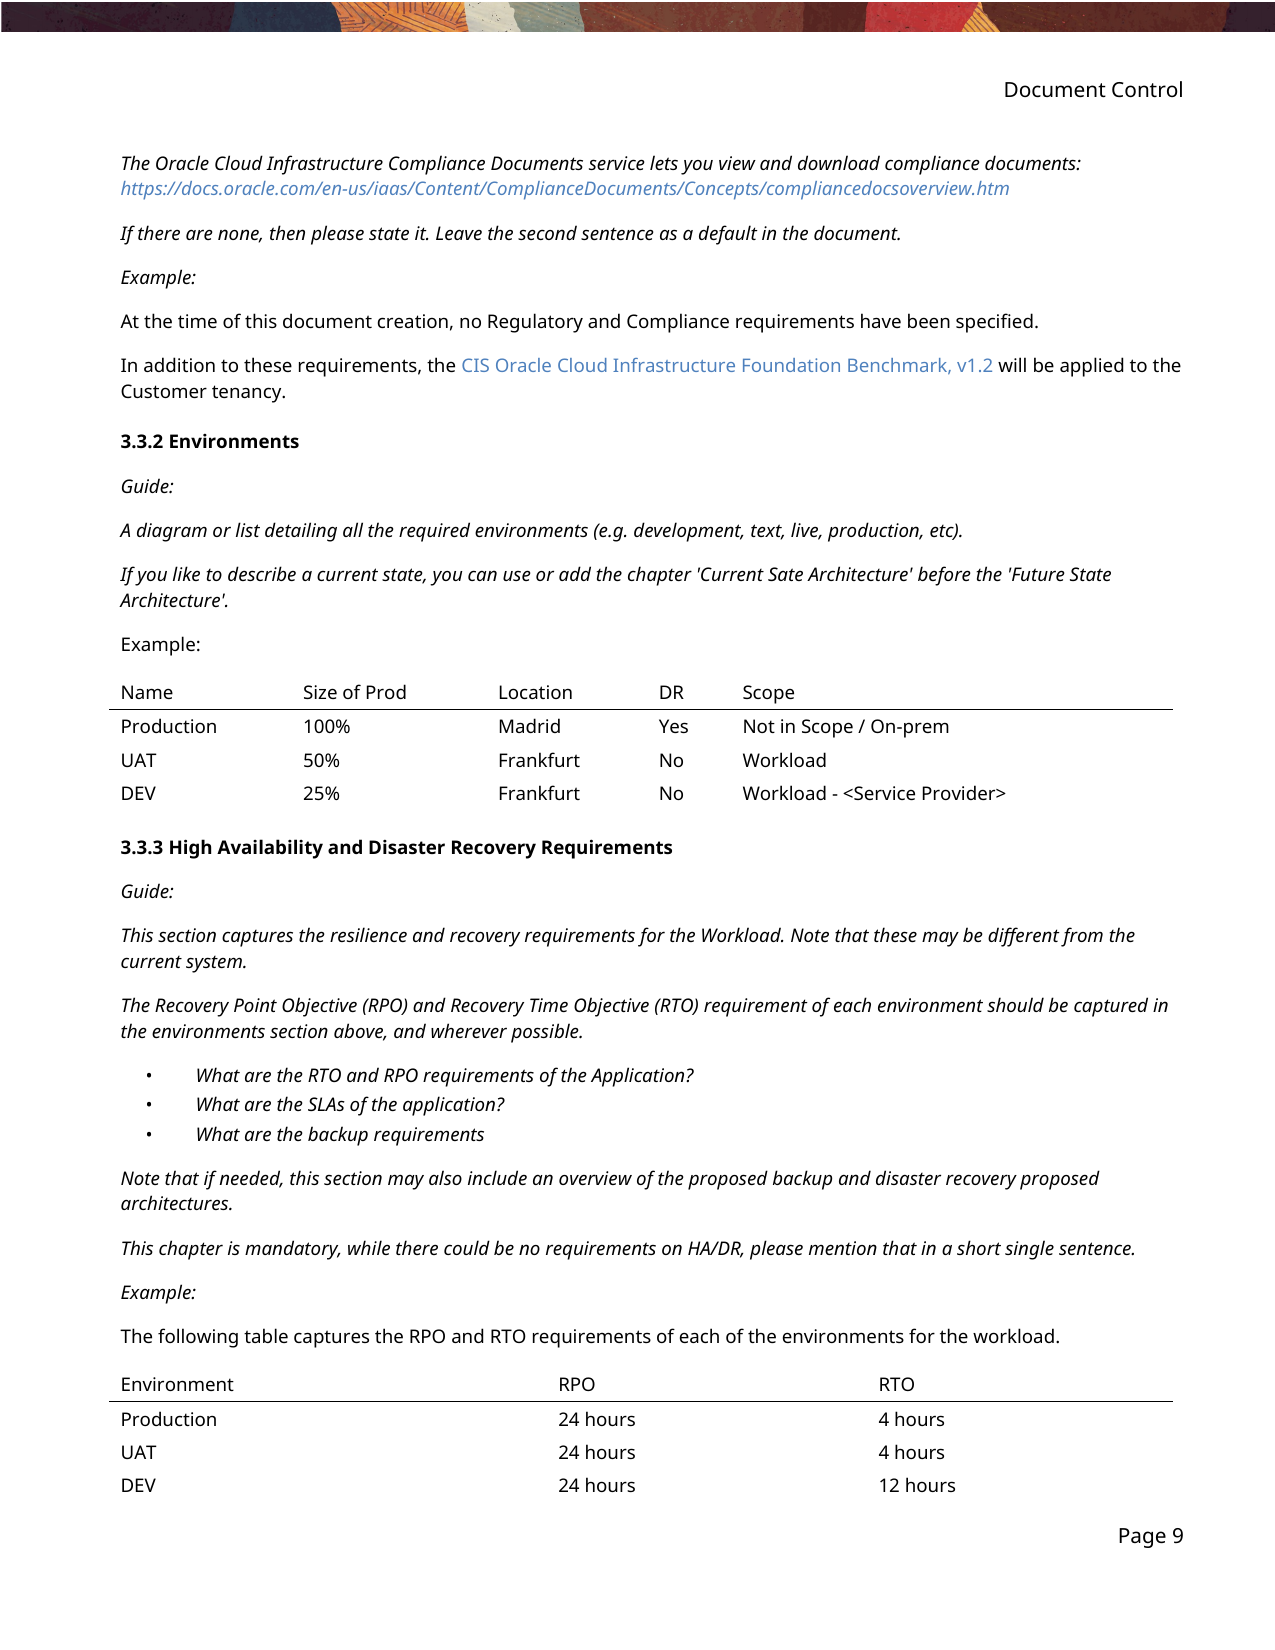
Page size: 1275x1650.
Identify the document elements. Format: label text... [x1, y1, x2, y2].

text Note that if needed, this section may also include an overview of the proposed backup and disaster recovery proposed architectures. [120, 1165, 1184, 1216]
table_cell Frankfurt [487, 743, 647, 776]
table_cell 24 hours [547, 1468, 867, 1498]
table_cell Production [109, 710, 292, 743]
subtitle Environments [120, 429, 1184, 454]
list What are the backup requirements [145, 1121, 1184, 1146]
text A diagram or list detailing all the required environments (e.g. development, text, live, production, etc). [120, 517, 1184, 543]
table_cell 4 hours [867, 1402, 1172, 1435]
table_header Size of Prod [292, 676, 487, 708]
table_cell 12 hours [867, 1468, 1172, 1498]
table_cell 24 hours [547, 1402, 867, 1435]
picture [1, 2, 1275, 32]
table_cell 100% [292, 710, 487, 743]
table_cell Not in Scope / On-prem [731, 710, 1172, 743]
table_cell Production [109, 1402, 547, 1435]
text Example: [120, 1279, 1184, 1305]
table_header Environment [109, 1368, 547, 1401]
text Example: [120, 631, 1184, 657]
table_cell Yes [647, 710, 731, 743]
text If there are none, then please state it. Leave the second sentence as a default in the document. [120, 220, 1184, 245]
table_cell DEV [109, 776, 292, 809]
table_cell Madrid [487, 710, 647, 743]
table_cell 25% [292, 776, 487, 809]
text In addition to these requirements, the CIS Oracle Cloud Infrastructure Foundation Benchmark, v1.2 will be applied to the Customer tenancy. [120, 353, 1184, 404]
table_header Location [487, 676, 647, 708]
table_cell Workload - <Service Provider> [731, 776, 1172, 809]
text The Recovery Point Objective (RPO) and Recovery Time Objective (RTO) requirement of each environment should be captured in the environments section above, and wherever possible. [120, 992, 1184, 1043]
table_header RPO [547, 1368, 867, 1401]
text The following table captures the RPO and RTO requirements of each of the environments for the workload. [120, 1323, 1184, 1349]
text At the time of this document creation, no Regulatory and Compliance requirements have been specified. [120, 308, 1184, 334]
text This section captures the resilience and recovery requirements for the Workload. Note that these may be different from the current system. [120, 923, 1184, 974]
text Guide: [120, 473, 1184, 498]
subtitle High Availability and Disaster Recovery Requirements [120, 834, 1184, 860]
text If you like to describe a current state, you can use or add the chapter 'Current Sate Architecture' before the 'Future State Architecture'. [120, 561, 1184, 612]
text Example: [120, 264, 1184, 289]
table_cell 24 hours [547, 1435, 867, 1468]
table_cell UAT [109, 1435, 547, 1468]
table_header Scope [731, 676, 1172, 708]
list What are the SLAs of the application? [145, 1092, 1184, 1117]
table_cell 4 hours [867, 1435, 1172, 1468]
table_cell No [647, 776, 731, 809]
text The Oracle Cloud Infrastructure Compliance Documents service lets you view and download compliance documents: https://docs.oracle.com/en-us/iaas/Content/ComplianceDocuments/Concepts/compliancedocsoverview.htm [120, 150, 1184, 201]
table_header Name [109, 676, 292, 708]
text This chapter is mandatory, while there could be no requirements on HA/DR, please mention that in a short single sentence. [120, 1235, 1184, 1260]
table_cell Frankfurt [487, 776, 647, 809]
list What are the RTO and RPO requirements of the Application? [145, 1062, 1184, 1088]
table_cell Workload [731, 743, 1172, 776]
table_cell No [647, 743, 731, 776]
text Guide: [120, 878, 1184, 904]
table_header RTO [867, 1368, 1172, 1401]
table_cell UAT [109, 743, 292, 776]
table_cell DEV [109, 1468, 547, 1498]
table_cell 50% [292, 743, 487, 776]
table_header DR [647, 676, 731, 708]
